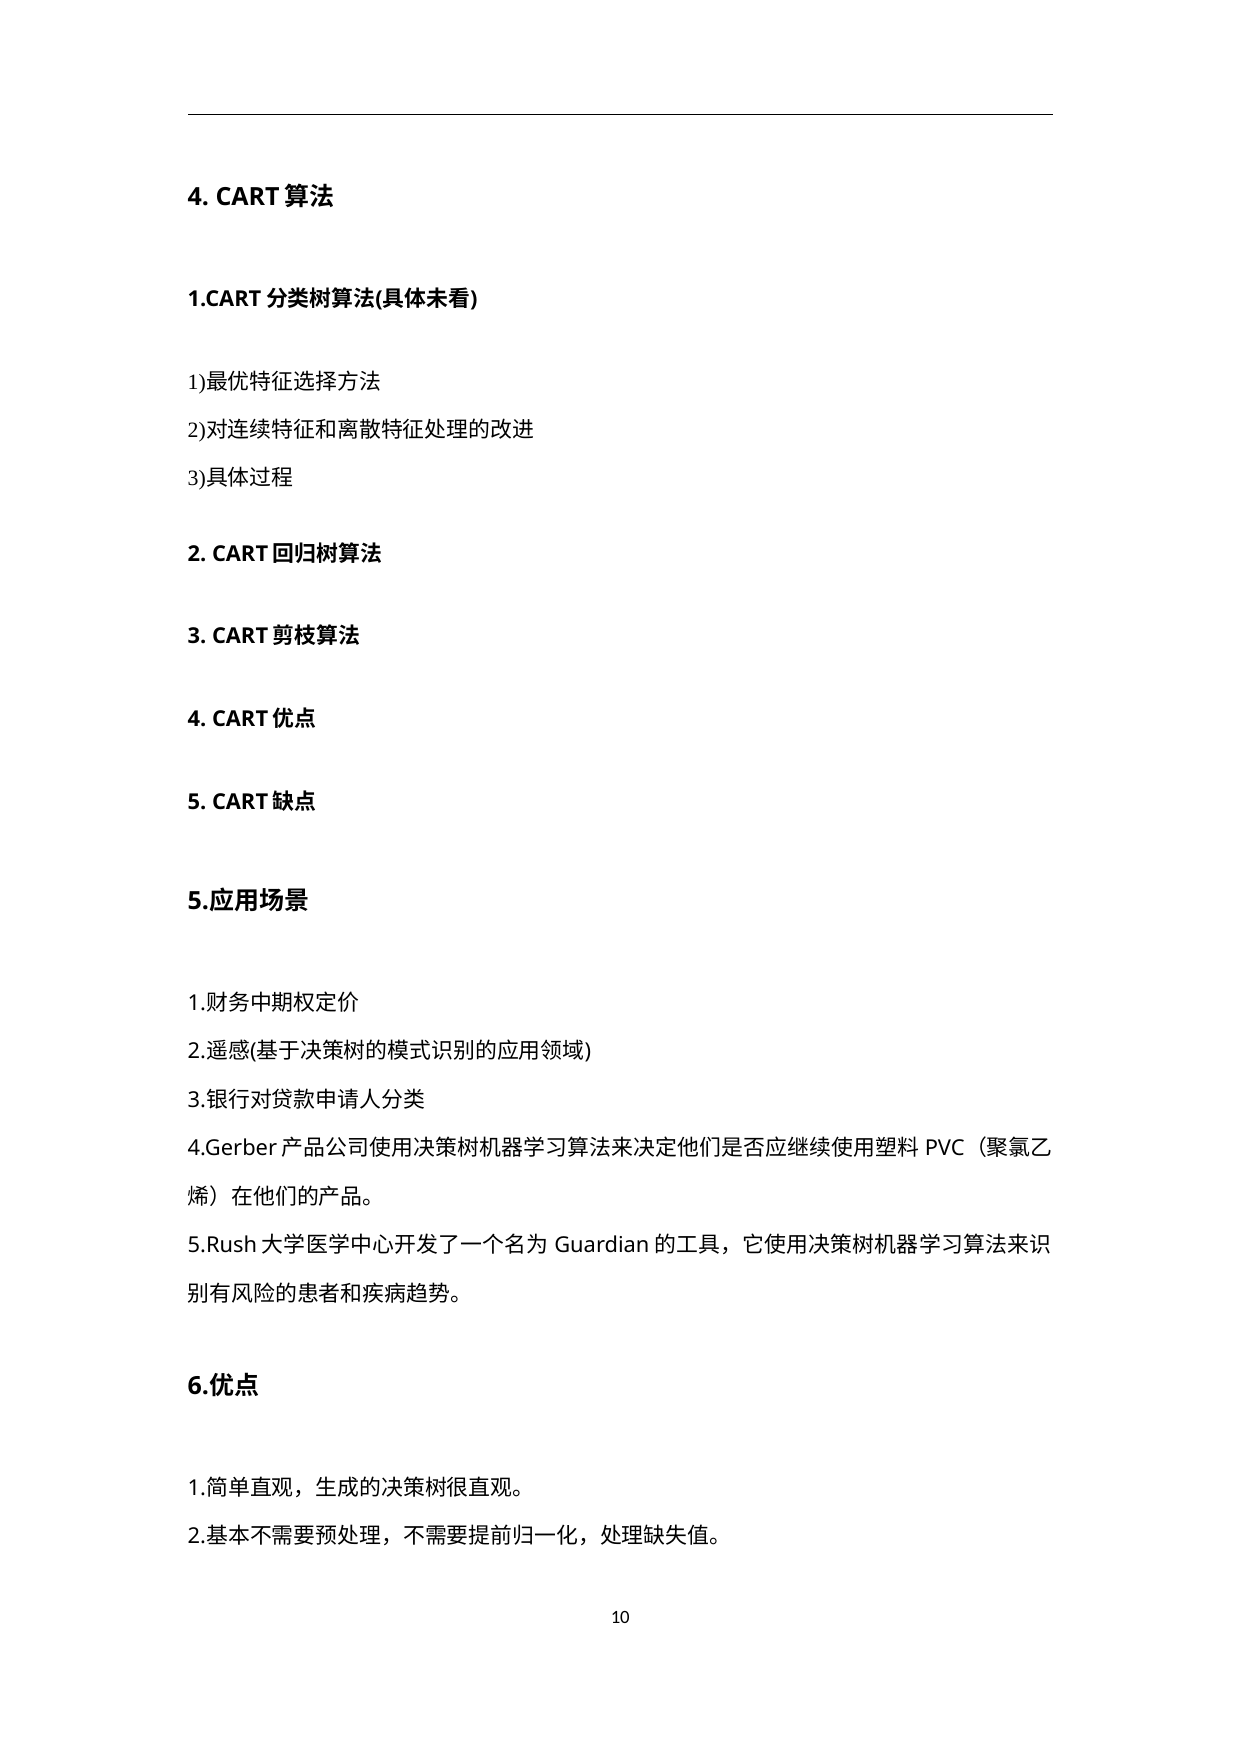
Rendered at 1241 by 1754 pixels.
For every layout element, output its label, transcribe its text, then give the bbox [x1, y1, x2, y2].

subtitle 2. CART回归树算法 [187, 535, 1053, 568]
subtitle 1.CART分类树算法(具体未看) [187, 281, 1053, 313]
subtitle 6.优点 [187, 1351, 1053, 1416]
text 2)对连续特征和离散特征处理的改进 [187, 412, 1053, 444]
text 4.Gerber产品公司使用决策树机器学习算法来决定他们是否应继续使用塑料PVC（聚氯乙烯）在他们的产品。 [187, 1130, 1053, 1211]
text 5.Rush大学医学中心开发了一个名为Guardian的工具，它使用决策树机器学习算法来识别有风险的患者和疾病趋势。 [187, 1227, 1053, 1308]
text 2.基本不需要预处理，不需要提前归一化，处理缺失值。 [187, 1518, 1053, 1550]
text 3)具体过程 [187, 460, 1053, 492]
subtitle 5.应用场景 [187, 866, 1053, 931]
subtitle 4. CART算法 [187, 162, 1053, 227]
subtitle 3. CART剪枝算法 [187, 618, 1053, 651]
text 1.财务中期权定价 [187, 985, 1053, 1017]
text 1)最优特征选择方法 [187, 363, 1053, 396]
subtitle 4. CART优点 [187, 701, 1053, 733]
text 2.遥感(基于决策树的模式识别的应用领域) [187, 1033, 1053, 1066]
text 3.银行对贷款申请人分类 [187, 1081, 1053, 1114]
subtitle 5. CART缺点 [187, 783, 1053, 816]
text 1.简单直观，生成的决策树很直观。 [187, 1469, 1053, 1502]
